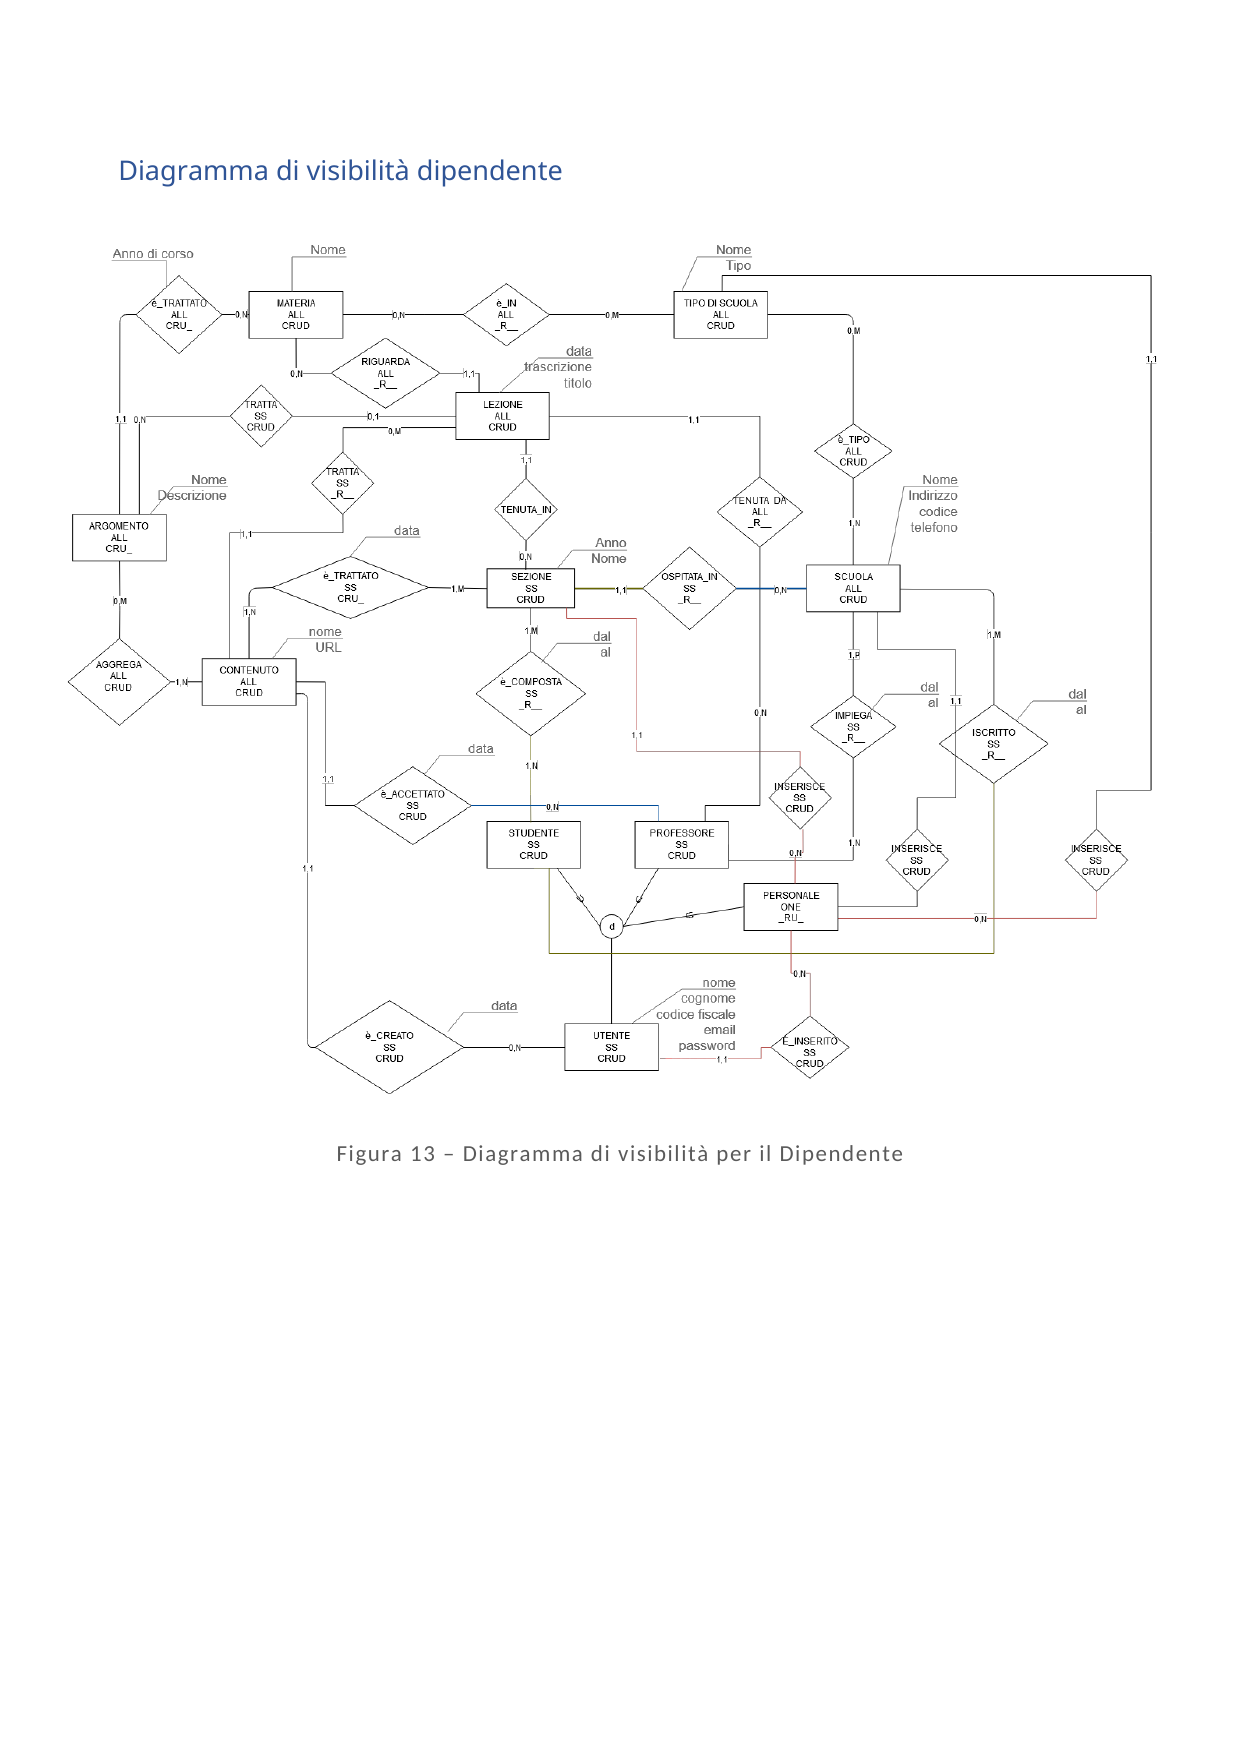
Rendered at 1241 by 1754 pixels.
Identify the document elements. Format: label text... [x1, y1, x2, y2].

subtitle Figura 13 – Diagramma di visibilità per il Dipendente [118, 1139, 1122, 1167]
picture [67, 236, 1157, 1094]
subtitle Diagramma di visibilità dipendente [118, 152, 1122, 189]
